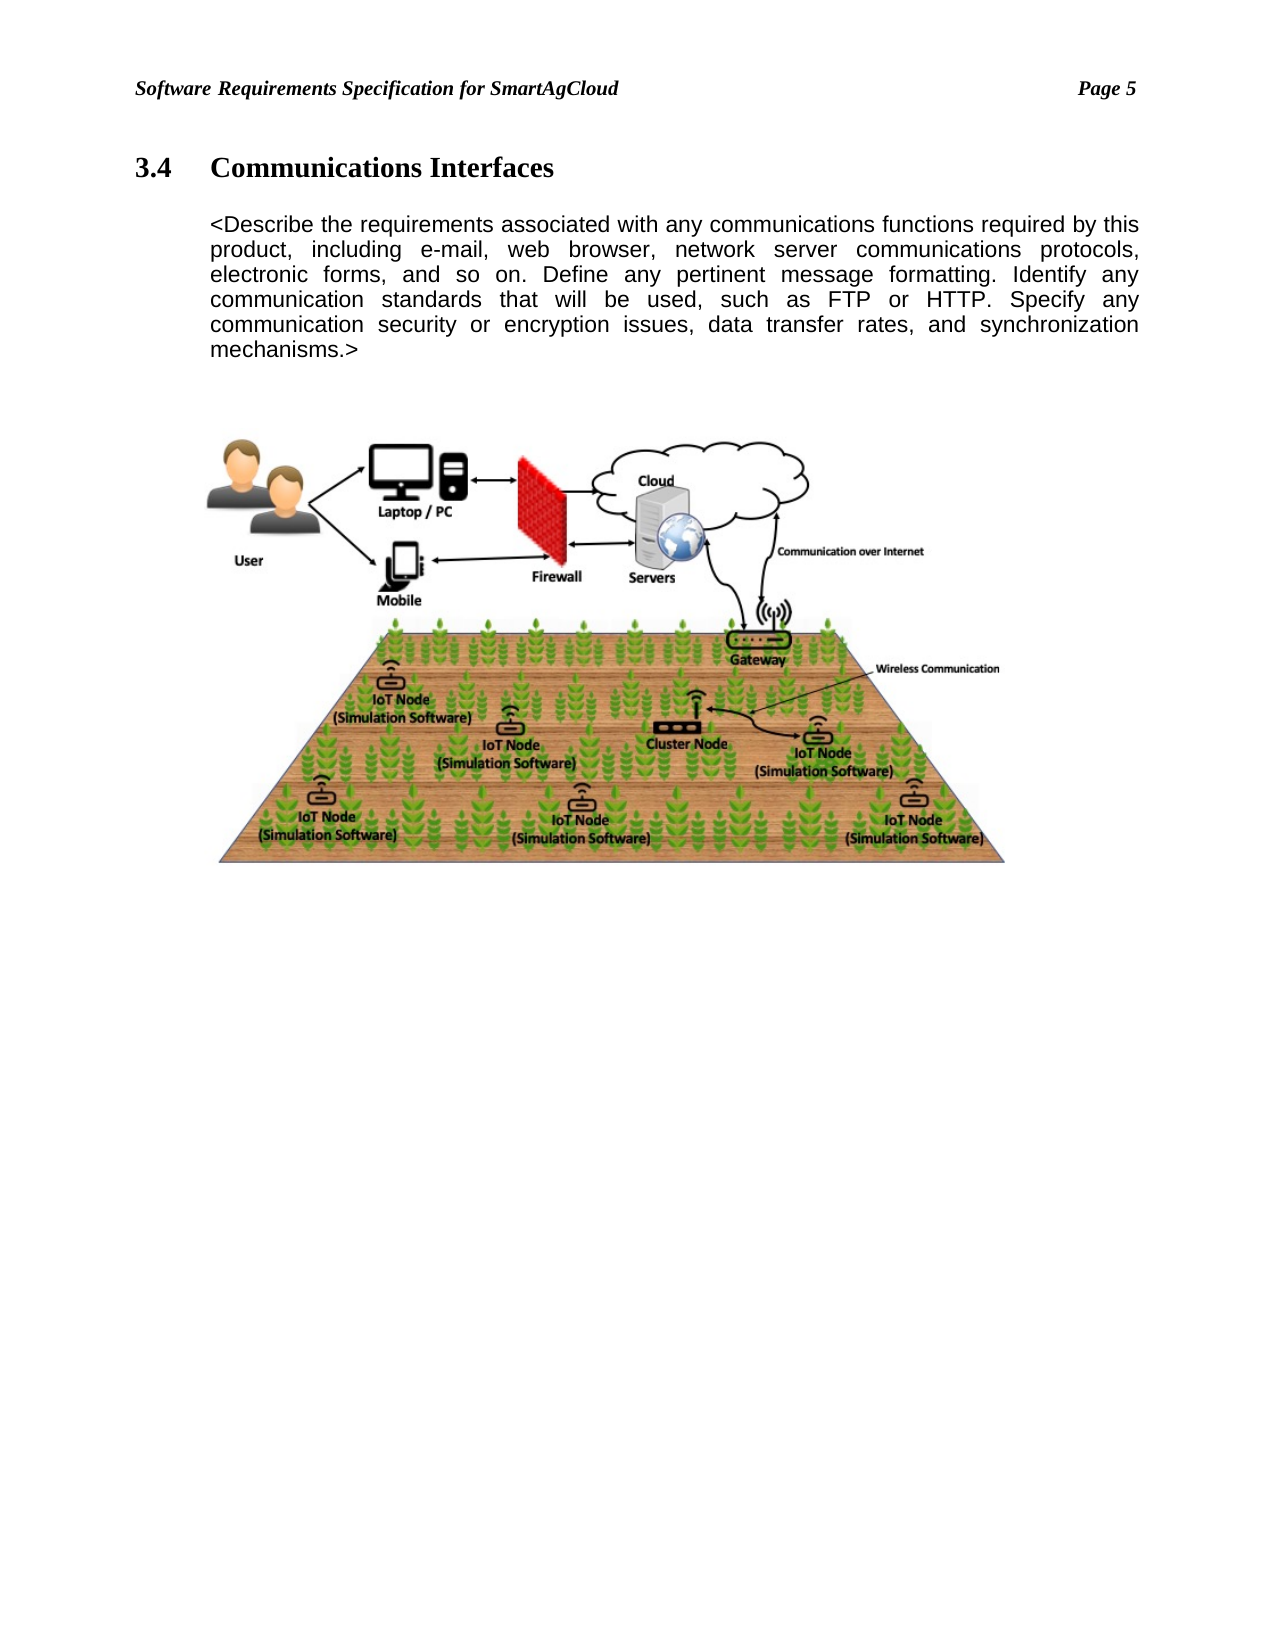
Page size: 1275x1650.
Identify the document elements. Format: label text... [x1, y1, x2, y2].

text <Describe the requirements associated with any communications functions required by this product, including e-mail, web browser, network server communications protocols, electronic forms, and so on. Define any pertinent message formatting. Identify any communication standards that will be used, such as FTP or HTTP. Specify any communication security or encryption issues, data transfer rates, and synchronization mechanisms.> [210, 213, 1140, 363]
picture [204, 428, 1023, 889]
subtitle Communications Interfaces [135, 150, 1140, 183]
